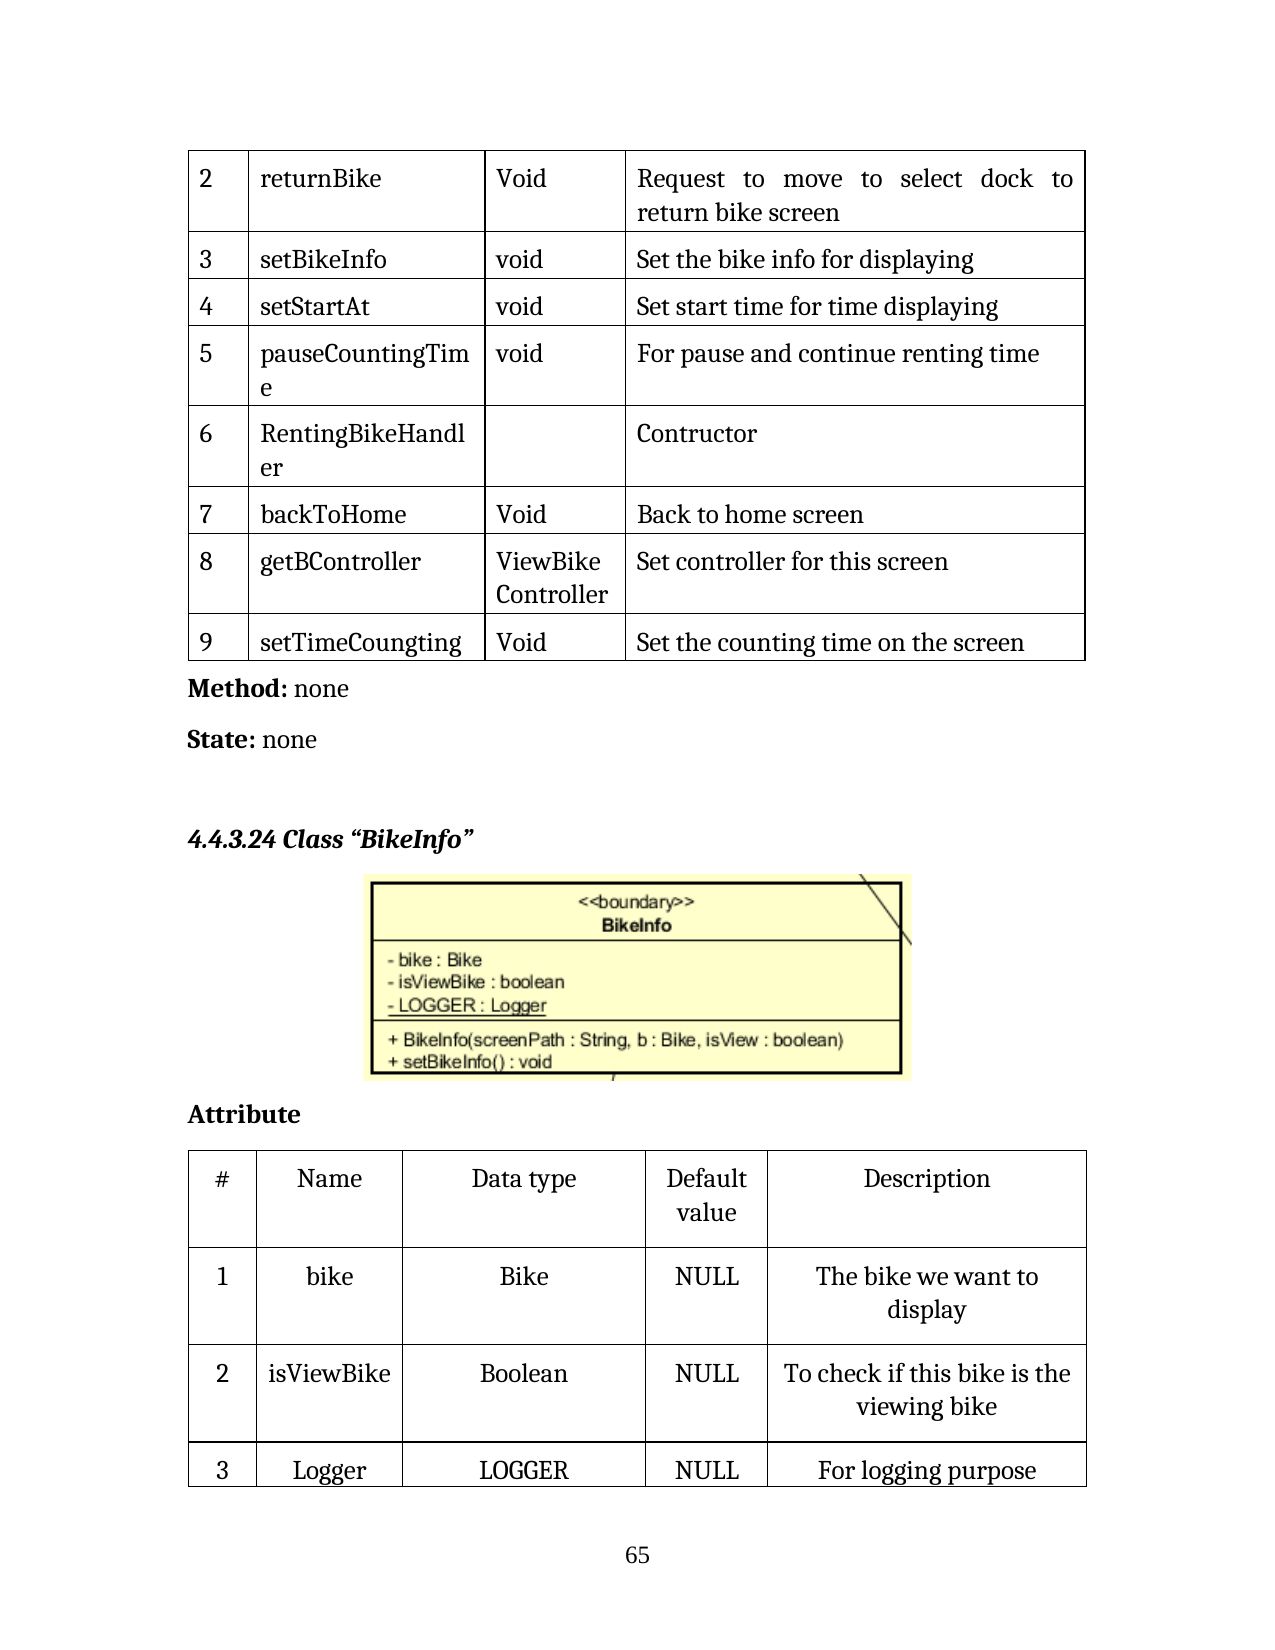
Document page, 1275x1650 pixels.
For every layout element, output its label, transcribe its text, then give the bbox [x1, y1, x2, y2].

table_cell 3 [189, 232, 248, 277]
table_cell getBController [249, 534, 484, 613]
table_cell Set start time for time displaying [626, 279, 1084, 324]
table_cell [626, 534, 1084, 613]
text State: none [187, 724, 1087, 755]
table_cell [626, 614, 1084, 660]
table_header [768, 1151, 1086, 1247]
table_cell returnBike [249, 151, 484, 231]
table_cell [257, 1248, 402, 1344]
text 4.4.3.24 Class “BikeInfo” [187, 824, 1087, 855]
table_cell 7 [189, 487, 248, 532]
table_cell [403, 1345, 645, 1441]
table_cell Set the bike info for displaying [626, 232, 1084, 277]
table_cell 2 [189, 151, 248, 231]
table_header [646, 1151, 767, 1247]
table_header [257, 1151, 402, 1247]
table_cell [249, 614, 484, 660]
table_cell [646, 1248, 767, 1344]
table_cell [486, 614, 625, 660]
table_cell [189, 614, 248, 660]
table_cell setStartAt [249, 279, 484, 324]
table_cell void [486, 232, 625, 277]
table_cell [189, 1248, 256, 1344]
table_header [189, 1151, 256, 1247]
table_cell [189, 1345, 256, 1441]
text Method: none [187, 673, 1087, 705]
table_cell pauseCountingTime [249, 326, 484, 405]
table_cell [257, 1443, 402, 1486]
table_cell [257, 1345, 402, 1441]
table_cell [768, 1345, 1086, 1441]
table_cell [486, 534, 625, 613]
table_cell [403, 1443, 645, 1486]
table_cell backToHome [249, 487, 484, 532]
table_cell 4 [189, 279, 248, 324]
table_cell void [486, 326, 625, 405]
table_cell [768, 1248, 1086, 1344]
table_cell 5 [189, 326, 248, 405]
table_cell For pause and continue renting time [626, 326, 1084, 405]
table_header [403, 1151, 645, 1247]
table_cell Void [486, 151, 625, 231]
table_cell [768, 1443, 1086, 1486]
table_cell 8 [189, 534, 248, 613]
table_cell Void [486, 487, 625, 532]
text Attribute [187, 1099, 1087, 1131]
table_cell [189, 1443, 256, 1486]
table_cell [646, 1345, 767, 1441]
table_cell Back to home screen [626, 487, 1084, 532]
table_cell Request to move to select dock to return bike screen [626, 151, 1084, 231]
table_cell Contructor [626, 406, 1084, 486]
table_cell 6 [189, 406, 248, 486]
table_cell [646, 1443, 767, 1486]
table_cell RentingBikeHandler [249, 406, 484, 486]
table_cell [486, 406, 625, 486]
table_cell setBikeInfo [249, 232, 484, 277]
table_cell void [486, 279, 625, 324]
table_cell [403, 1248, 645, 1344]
